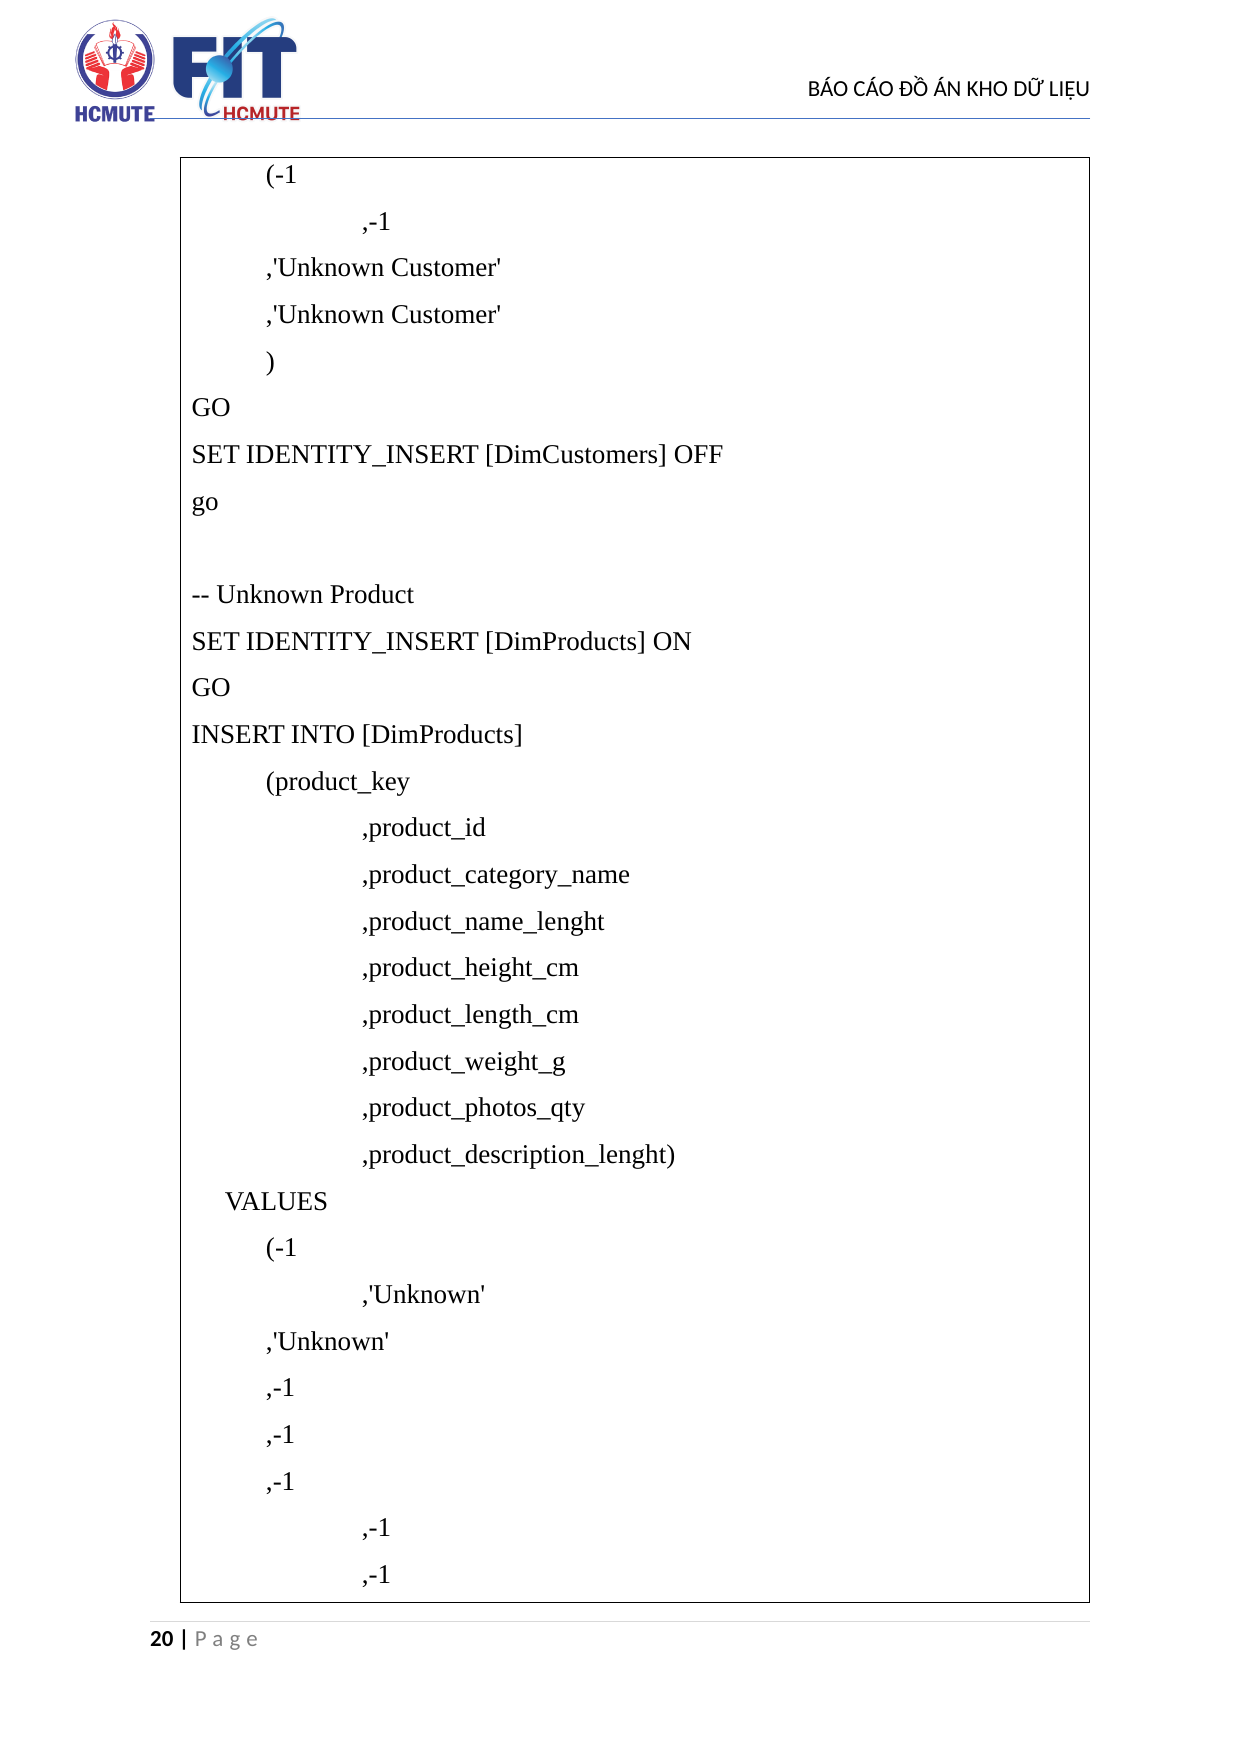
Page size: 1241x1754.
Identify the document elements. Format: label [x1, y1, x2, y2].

table_header [181, 158, 1089, 1602]
picture [71, 15, 302, 126]
